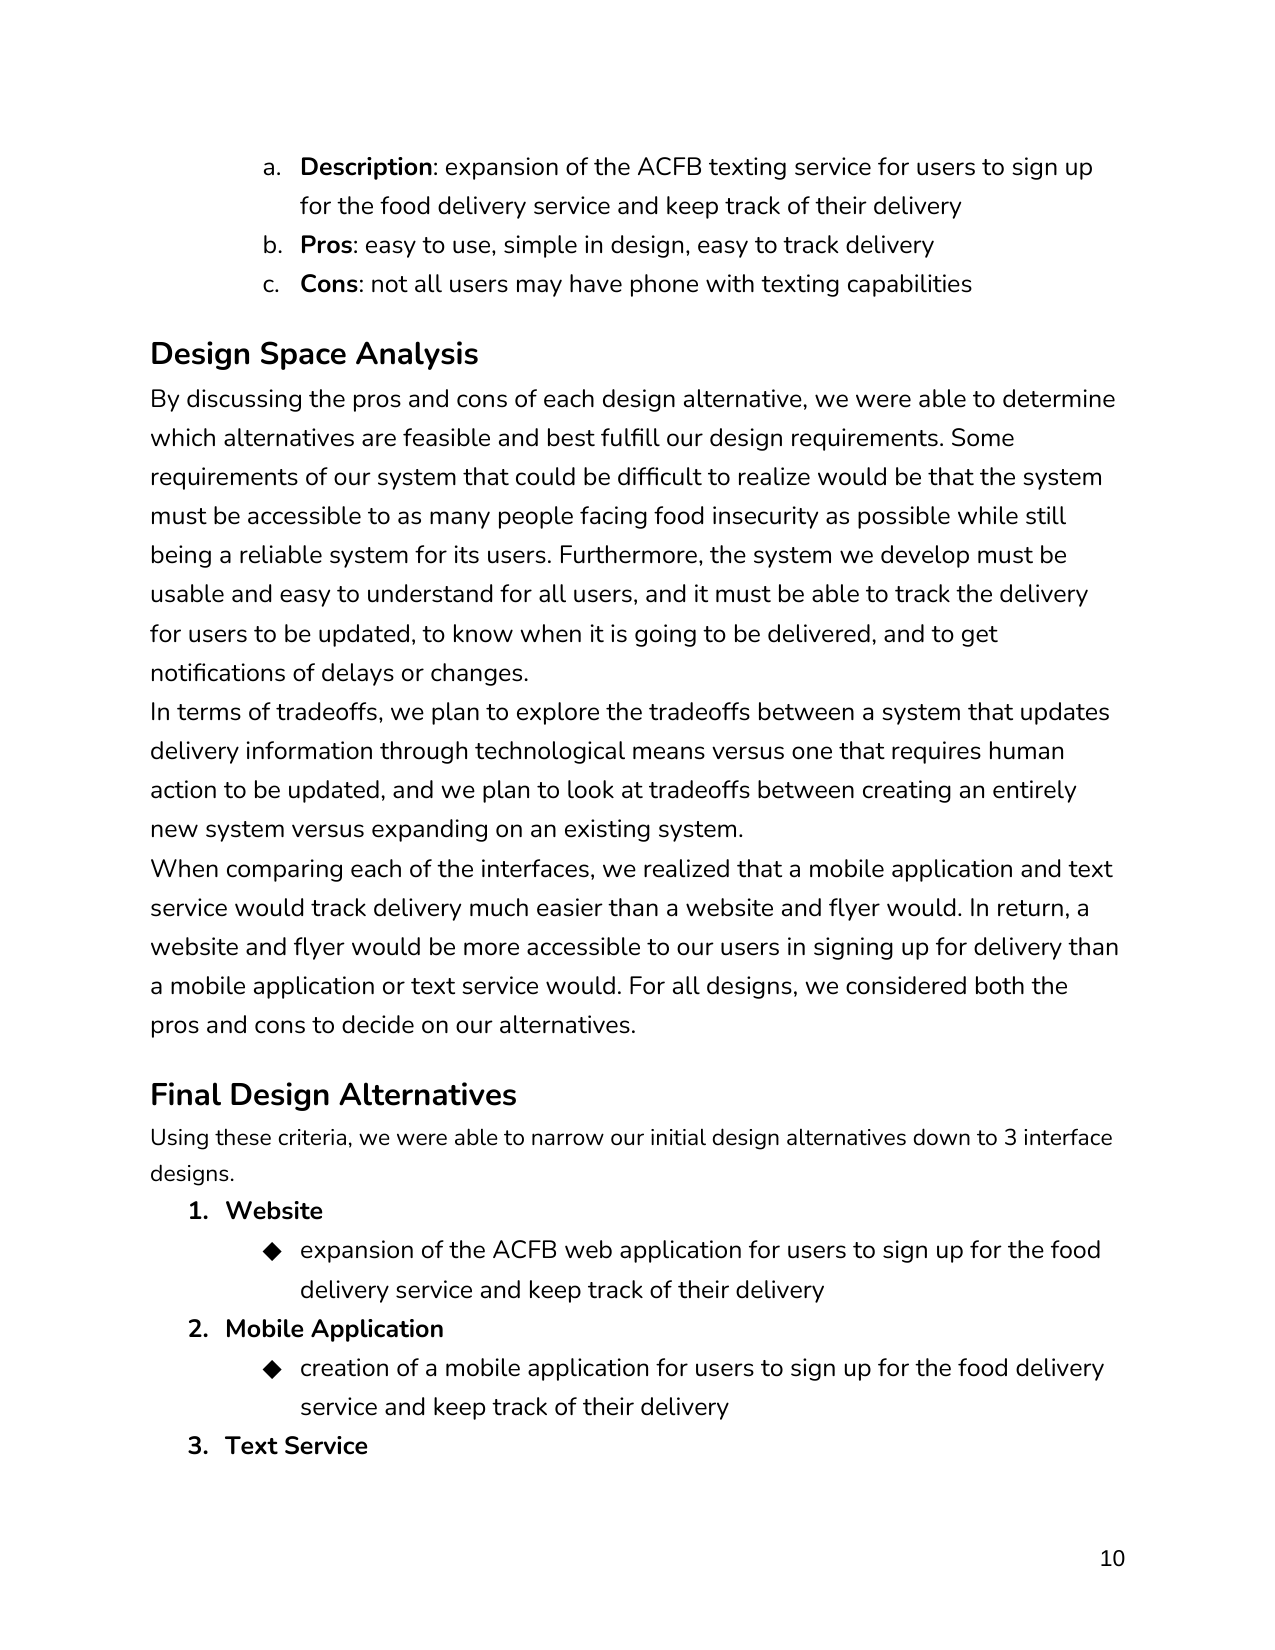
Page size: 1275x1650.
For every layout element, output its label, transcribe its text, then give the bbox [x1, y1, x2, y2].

list Text Service [187, 1429, 1125, 1463]
list Website [187, 1194, 1125, 1228]
list expansion of the ACFB web application for users to sign up for the food delivery service and keep track of their delivery [262, 1233, 1125, 1307]
list Pros: easy to use, simple in design, easy to track delivery [262, 228, 1125, 262]
list Cons: not all users may have phone with texting capabilities [262, 267, 1125, 302]
list creation of a mobile application for users to sign up for the food delivery service and keep track of their delivery [262, 1351, 1125, 1424]
text When comparing each of the interfaces, we realized that a mobile application and text service would track delivery much easier than a website and flyer would. In return, a website and flyer would be more accessible to our users in signing up for delivery than a mobile application or text service would. For all designs, we considered both the pros and cons to decide on our alternatives. [150, 852, 1125, 1042]
list Description: expansion of the ACFB texting service for users to sign up for the food delivery service and keep track of their delivery [262, 150, 1125, 223]
subtitle Final Design Alternatives [150, 1073, 1125, 1116]
text In terms of tradeoffs, we plan to explore the tradeoffs between a system that updates delivery information through technological means versus one that requires human action to be updated, and we plan to look at tradeoffs between creating an entirely new system versus expanding on an existing system. [150, 695, 1125, 847]
text Using these criteria, we were able to narrow our initial design alternatives down to 3 interface designs. [150, 1122, 1125, 1190]
text By discussing the pros and cons of each design alternative, we were able to determine which alternatives are feasible and best fulfill our design requirements. Some requirements of our system that could be difficult to realize would be that the system must be accessible to as many people facing food insecurity as possible while still being a reliable system for its users. Furthermore, the system we develop must be usable and easy to understand for all users, and it must be able to track the delivery for users to be updated, to know when it is going to be delivered, and to get notifications of delays or changes. [150, 382, 1125, 690]
subtitle Design Space Analysis [150, 333, 1125, 375]
list Mobile Application [187, 1312, 1125, 1346]
